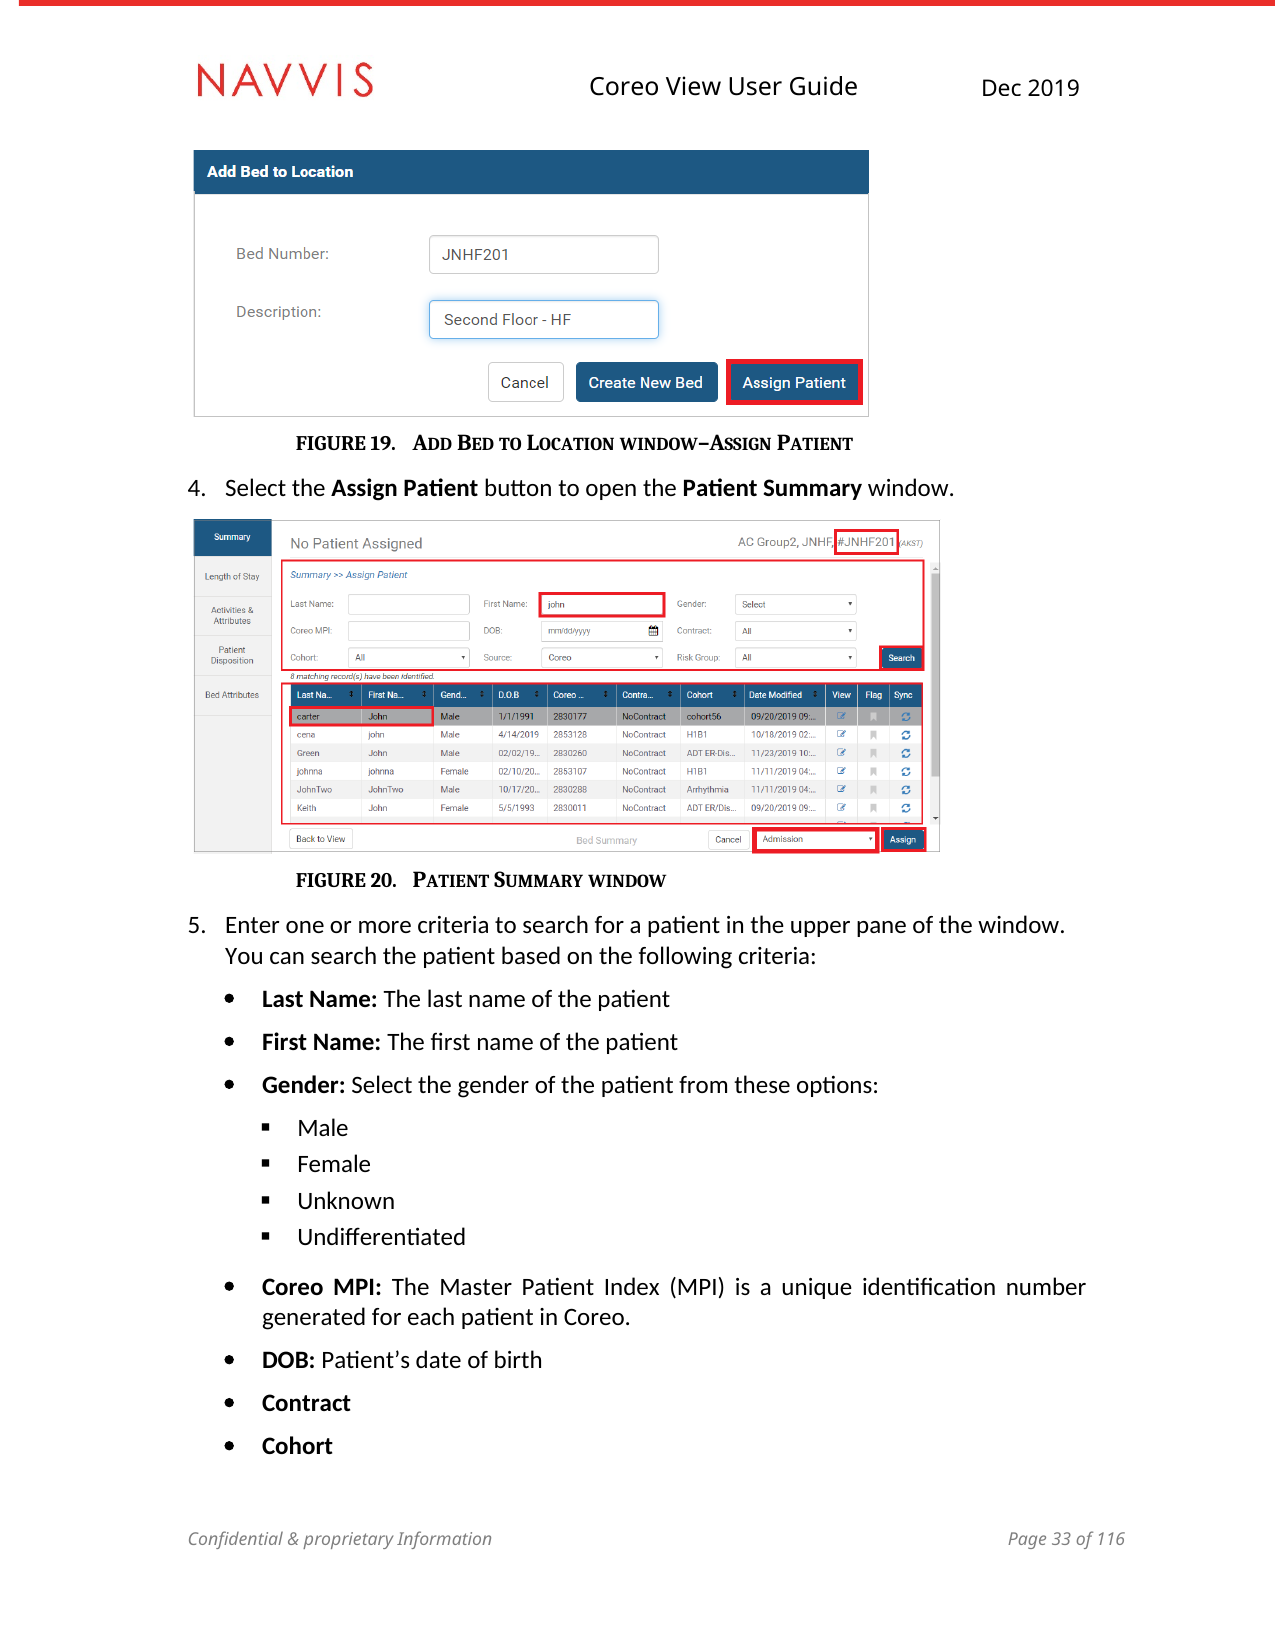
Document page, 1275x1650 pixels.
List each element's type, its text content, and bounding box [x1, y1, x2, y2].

picture [187, 55, 383, 104]
list Coreo MPI: The Master Patient Index (MPI) is a unique identification number generated for each patient in Coreo. [225, 1271, 1087, 1332]
list Contract [225, 1387, 1087, 1418]
list Gender: Select the gender of the patient from these options: [225, 1069, 1087, 1099]
list Select the Assign Patient button to open the Patient Summary window. [187, 472, 1087, 503]
list Enter one or more criteria to search for a patient in the upper pane of the window. You can search the patient based on the following criteria: [187, 909, 1087, 970]
list DOB: Patient’s date of birth [225, 1344, 1087, 1375]
picture [193, 519, 941, 854]
list Male [259, 1112, 1087, 1142]
list Cohort [225, 1430, 1087, 1461]
text Add Bed to Location window–Assign Patient [296, 429, 1087, 456]
picture [193, 150, 869, 417]
text Patient Summary window [296, 867, 1087, 893]
list Last Name: The last name of the patient [225, 983, 1087, 1013]
list Unknown [259, 1185, 1087, 1216]
list First Name: The first name of the patient [225, 1026, 1087, 1056]
list Female [259, 1148, 1087, 1179]
list Undifferentiated [259, 1222, 1087, 1252]
